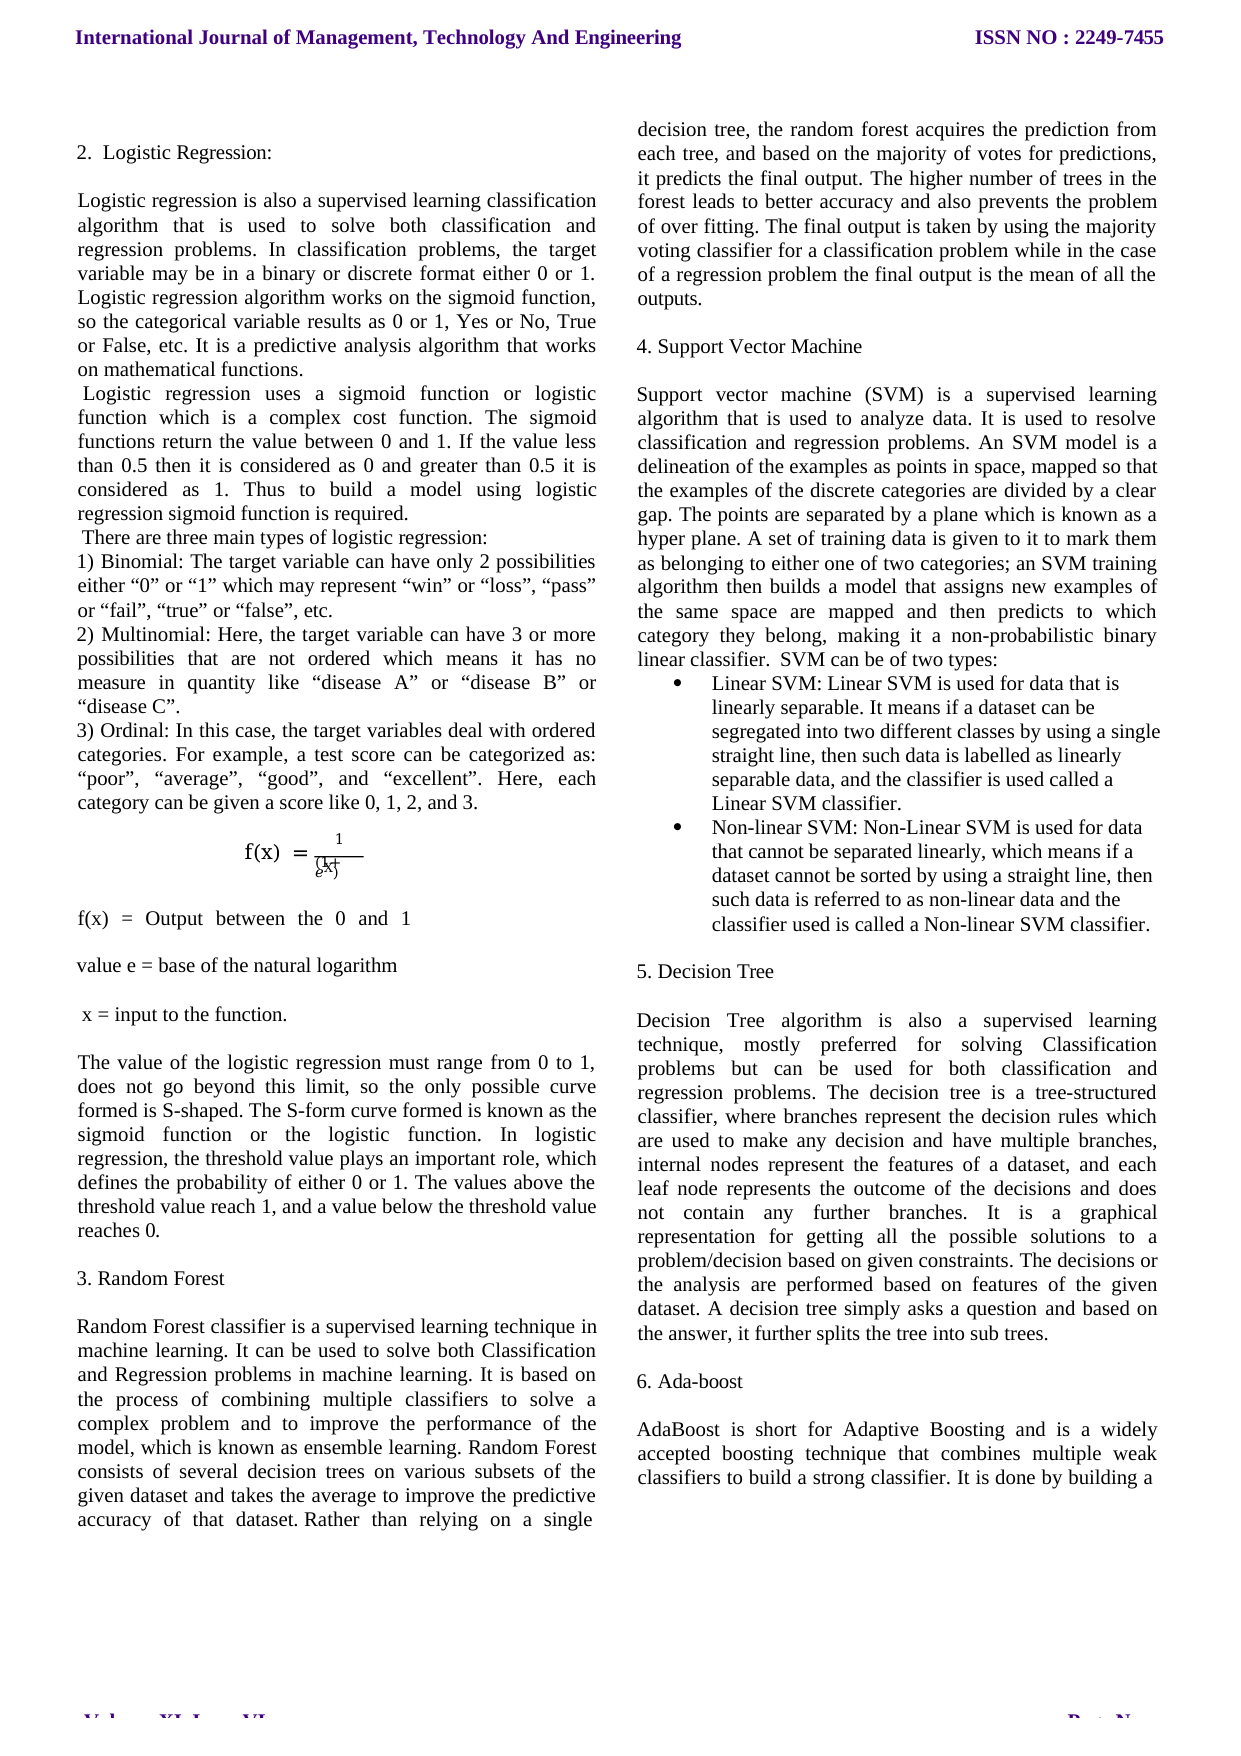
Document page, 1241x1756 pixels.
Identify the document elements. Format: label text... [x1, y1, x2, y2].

list Logistic Regression: [76, 140, 601, 164]
list Ada-boost [636, 1368, 1207, 1393]
text x = input to the function. [82, 1001, 601, 1026]
text decision tree, the random forest acquires the prediction from each tree, and based on the majority of votes for predictions, it predicts the final output. The higher number of trees in the forest leads to better accuracy and also prevents the problem of over fitting. The final output is taken by using the majority voting classifier for a classification problem while in the case of a regression problem the final output is the mean of all the outputs. [637, 117, 1157, 310]
list Ordinal: In this case, the target variables deal with ordered categories. For example, a test score can be categorized as: “poor”, “average”, “good”, and “excellent”. Here, each category can be given a score like 0, 1, 2, and 3. [76, 718, 597, 814]
list Random Forest [76, 1266, 601, 1290]
list Binomial: The target variable can have only 2 possibilities either “0” or “1” which may represent “win” or “loss”, “pass” or “fail”, “true” or “false”, etc. [76, 549, 596, 622]
text Logistic regression is also a supervised learning classification algorithm that is used to solve both classification and regression problems. In classification problems, the target variable may be in a binary or discrete format either 0 or 1. Logistic regression algorithm works on the sigmoid function, so the categorical variable results as 0 or 1, Yes or No, True or False, etc. It is a predictive analysis algorithm that works on mathematical functions. [77, 188, 597, 381]
list Non-linear SVM: Non-Linear SVM is used for data that cannot be separated linearly, which means if a dataset cannot be sorted by using a straight line, then such data is referred to as non-linear data and the classifier used is called a Non-linear SVM classifier. [674, 815, 1153, 936]
text f(x) = Output between the 0 and 1 value e = base of the natural logarithm [76, 906, 411, 977]
text International Journal of Management, Technology And Engineering ISSN NO : 2249-7455 [75, 24, 1207, 49]
list Decision Tree [636, 959, 1207, 983]
text The value of the logistic regression must range from 0 to 1, does not go beyond this limit, so the only possible curve formed is S-shaped. The S-form curve formed is known as the sigmoid function or the logistic function. In logistic regression, the threshold value plays an important role, which defines the probability of either 0 or 1. The values above the threshold value reach 1, and a value below the threshold value reaches 0. [77, 1050, 597, 1242]
list Support Vector Machine [636, 334, 1207, 358]
text Logistic regression uses a sigmoid function or logistic function which is a complex cost function. The sigmoid functions return the value between 0 and 1. If the value less than 0.5 then it is considered as 0 and greater than 0.5 it is considered as 1. Thus to build a model using logistic regression sigmoid function is required. [77, 381, 597, 525]
text Decision Tree algorithm is also a supervised learning technique, mostly preferred for solving Classification problems but can be used for both classification and regression problems. The decision tree is a tree-structured classifier, where branches represent the decision rules which are used to make any decision and have multiple branches, internal nodes represent the features of a dataset, and each leaf node represents the outcome of the decisions and does not contain any further branches. It is a graphical representation for getting all the possible solutions to a problem/decision based on given constraints. The decisions or the analysis are performed based on features of the given dataset. A decision tree simply asks a question and based on the answer, it further splits the tree into sub trees. [636, 1008, 1158, 1344]
text There are three main types of logistic regression: [82, 525, 601, 549]
text Support vector machine (SVM) is a supervised learning algorithm that is used to analyze data. It is used to resolve classification and regression problems. An SVM model is a delineation of the examples as points in space, mapped so that the examples of the discrete categories are divided by a clear gap. The points are separated by a plane which is known as a hyper plane. A set of training data is given to it to mark them as belonging to either one of two categories; an SVM training algorithm then builds a model that assigns new examples of the same space are mapped and then predicts to which category they belong, making it a non-probabilistic binary linear classifier. SVM can be of two types: [636, 382, 1158, 671]
text Random Forest classifier is a supervised learning technique in machine learning. It can be used to solve both Classification and Regression problems in machine learning. It is based on the process of combining multiple classifiers to solve a complex problem and to improve the performance of the model, which is known as ensemble learning. Random Forest consists of several decision trees on various subsets of the given dataset and takes the average to improve the predictive accuracy of that dataset. Rather than relying on a single [76, 1314, 597, 1531]
list Linear SVM: Linear SVM is used for data that is linearly separable. It means if a dataset can be segregated into two different classes by using a single straight line, then such data is labelled as linearly separable data, and the classifier is used called a Linear SVM classifier. [674, 671, 1161, 815]
list Multinomial: Here, the target variable can have 3 or more possibilities that are not ordered which means it has no measure in quantity like “disease A” or “disease B” or “disease C”. [76, 622, 597, 718]
text f(x) = 1 (1+𝑒X) [244, 846, 364, 881]
text AdaBoost is short for Adaptive Boosting and is a widely accepted boosting technique that combines multiple weak classifiers to build a strong classifier. It is done by building a [636, 1417, 1158, 1489]
